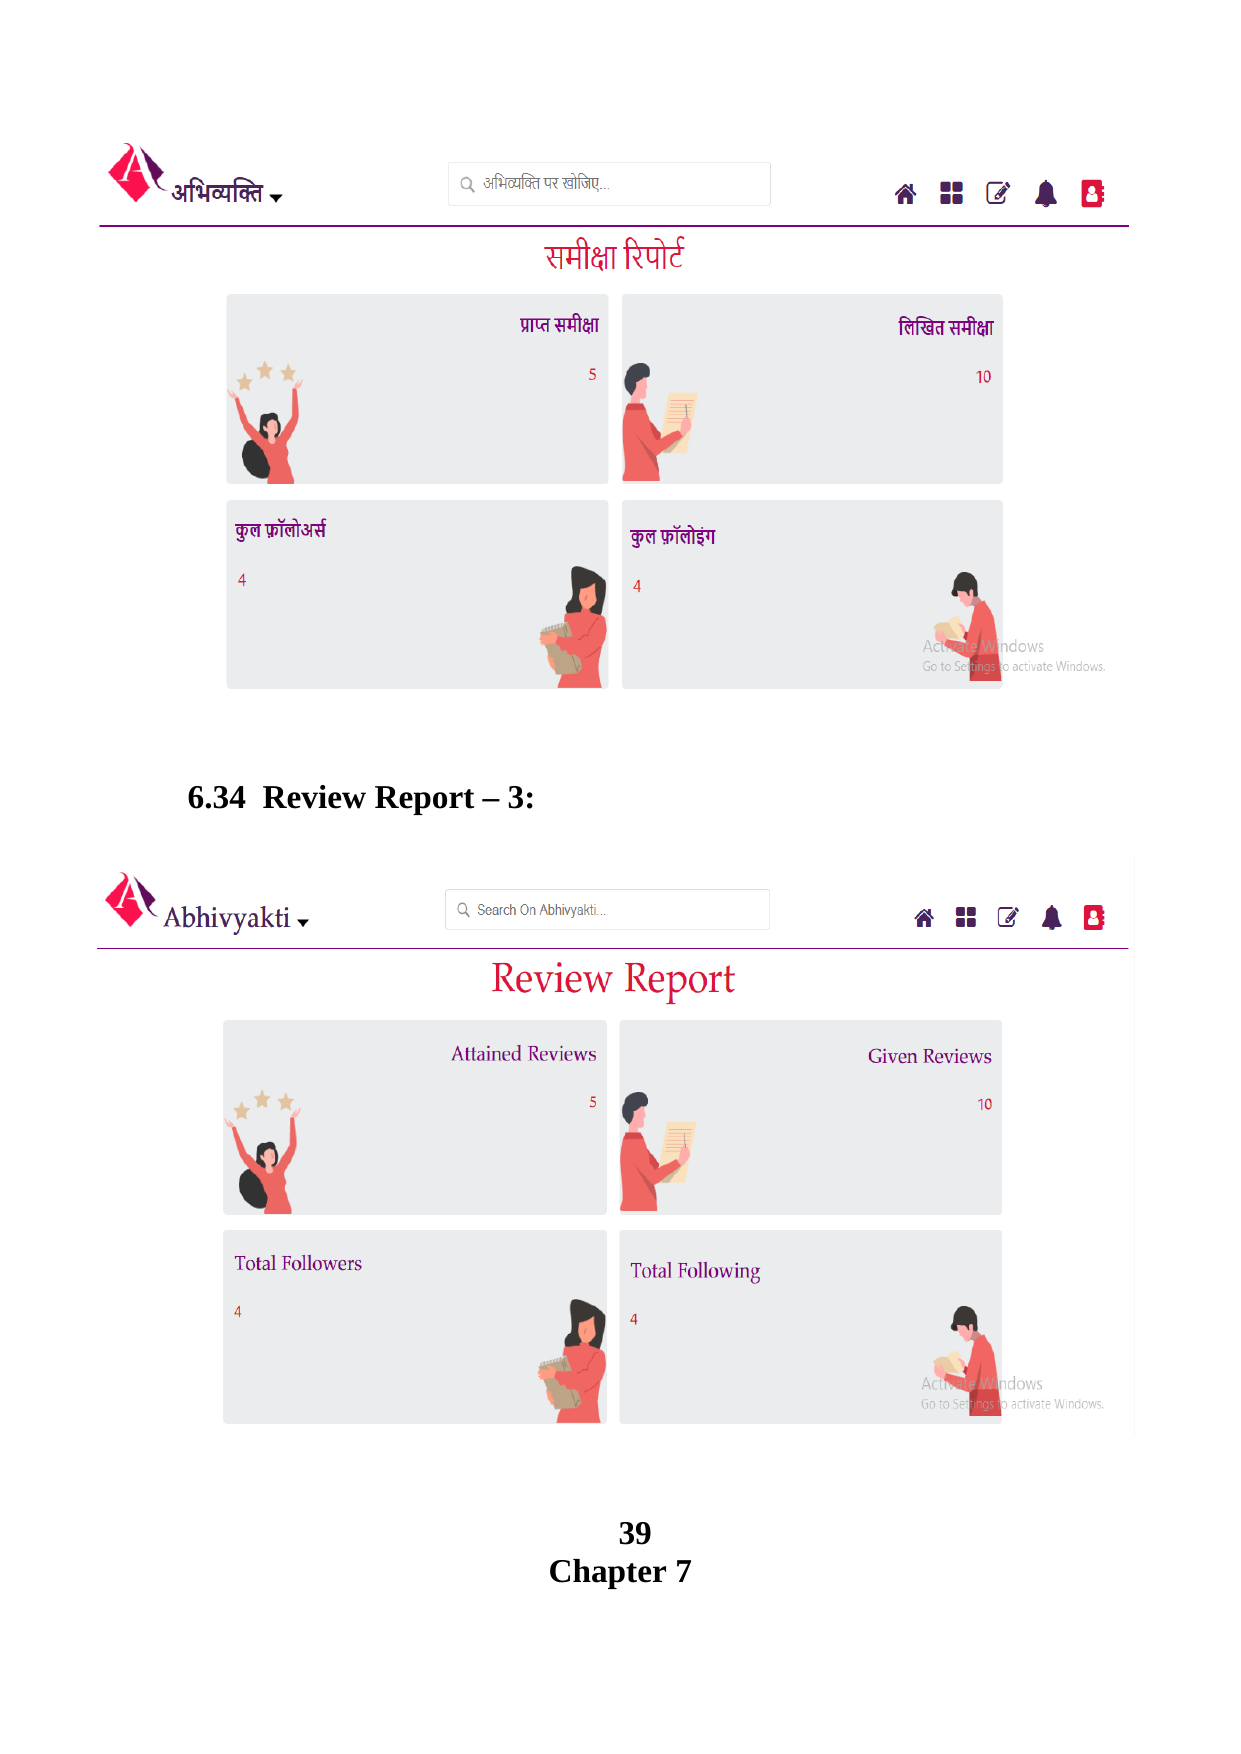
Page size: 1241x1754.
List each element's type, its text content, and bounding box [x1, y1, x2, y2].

text Chapter 7 [150, 1552, 1090, 1590]
list Review Report – 3: [187, 777, 1090, 816]
picture [93, 854, 1135, 1437]
list 39 [179, 1513, 1090, 1552]
picture [93, 120, 1135, 701]
